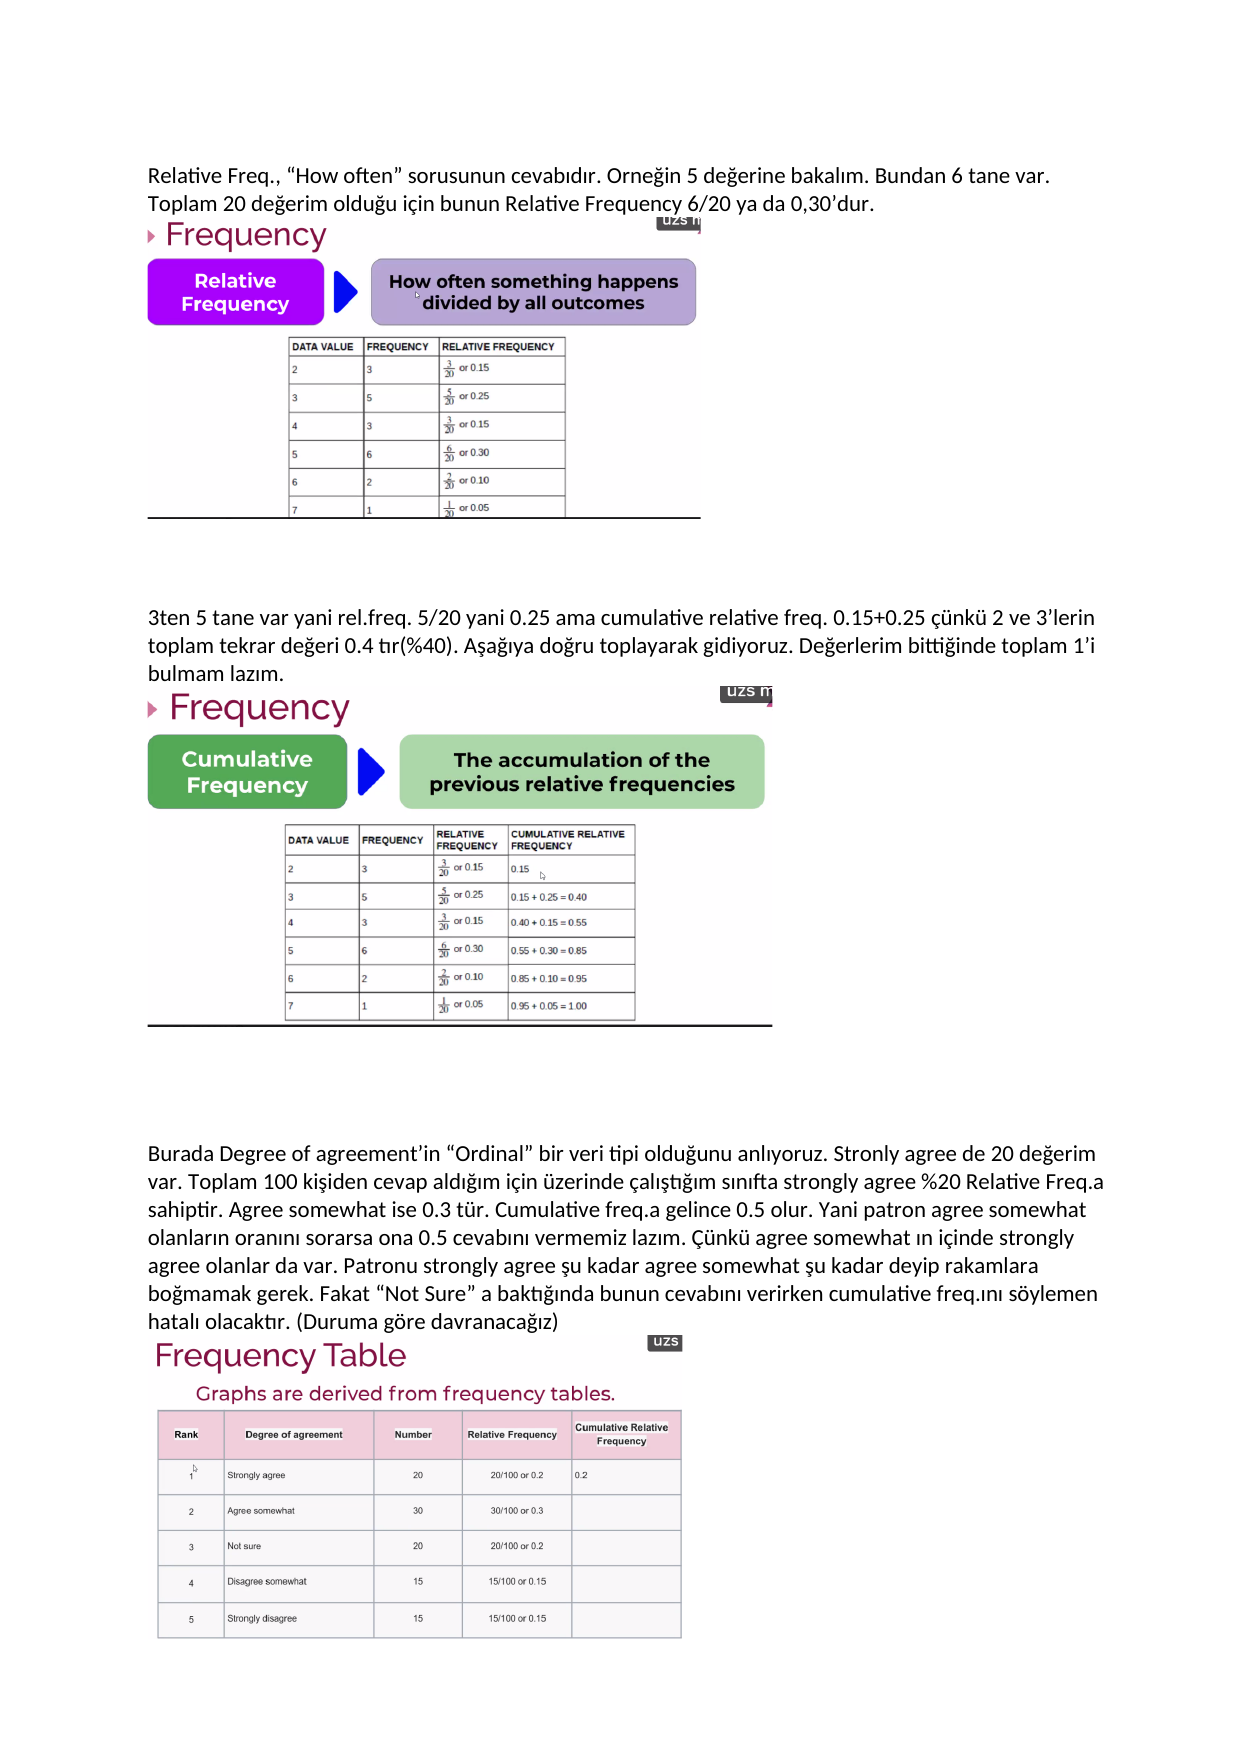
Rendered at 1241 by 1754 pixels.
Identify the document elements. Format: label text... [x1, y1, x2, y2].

picture [147, 686, 773, 1027]
picture [147, 217, 701, 519]
text 3ten 5 tane var yani rel.freq. 5/20 yani 0.25 ama cumulative relative freq. 0.15+0.25 çünkü 2 ve 3’lerin toplam tekrar değeri 0.4 tır(%40). Aşağıya doğru toplayarak gidiyoruz. Değerlerim bittiğinde toplam 1’i bulmam lazım. [148, 603, 1107, 687]
text Relative Freq., “How often” sorusunun cevabıdır. Orneğin 5 değerine bakalım. Bundan 6 tane var. Toplam 20 değerim olduğu için bunun Relative Frequency 6/20 ya da 0,30’dur. [148, 161, 1107, 217]
picture [147, 1335, 683, 1639]
text Burada Degree of agreement’in “Ordinal” bir veri tipi olduğunu anlıyoruz. Stronly agree de 20 değerim var. Toplam 100 kişiden cevap aldığım için üzerinde çalıştığım sınıfta strongly agree %20 Relative Freq.a sahiptir. Agree somewhat ise 0.3 tür. Cumulative freq.a gelince 0.5 olur. Yani patron agree somewhat olanların oranını sorarsa ona 0.5 cevabını vermemiz lazım. Çünkü agree somewhat ın içinde strongly agree olanlar da var. Patronu strongly agree şu kadar agree somewhat şu kadar deyip rakamlara boğmamak gerek. Fakat “Not Sure” a baktığında bunun cevabını verirken cumulative freq.ını söylemen hatalı olacaktır. (Duruma göre davranacağız) [148, 1139, 1107, 1335]
